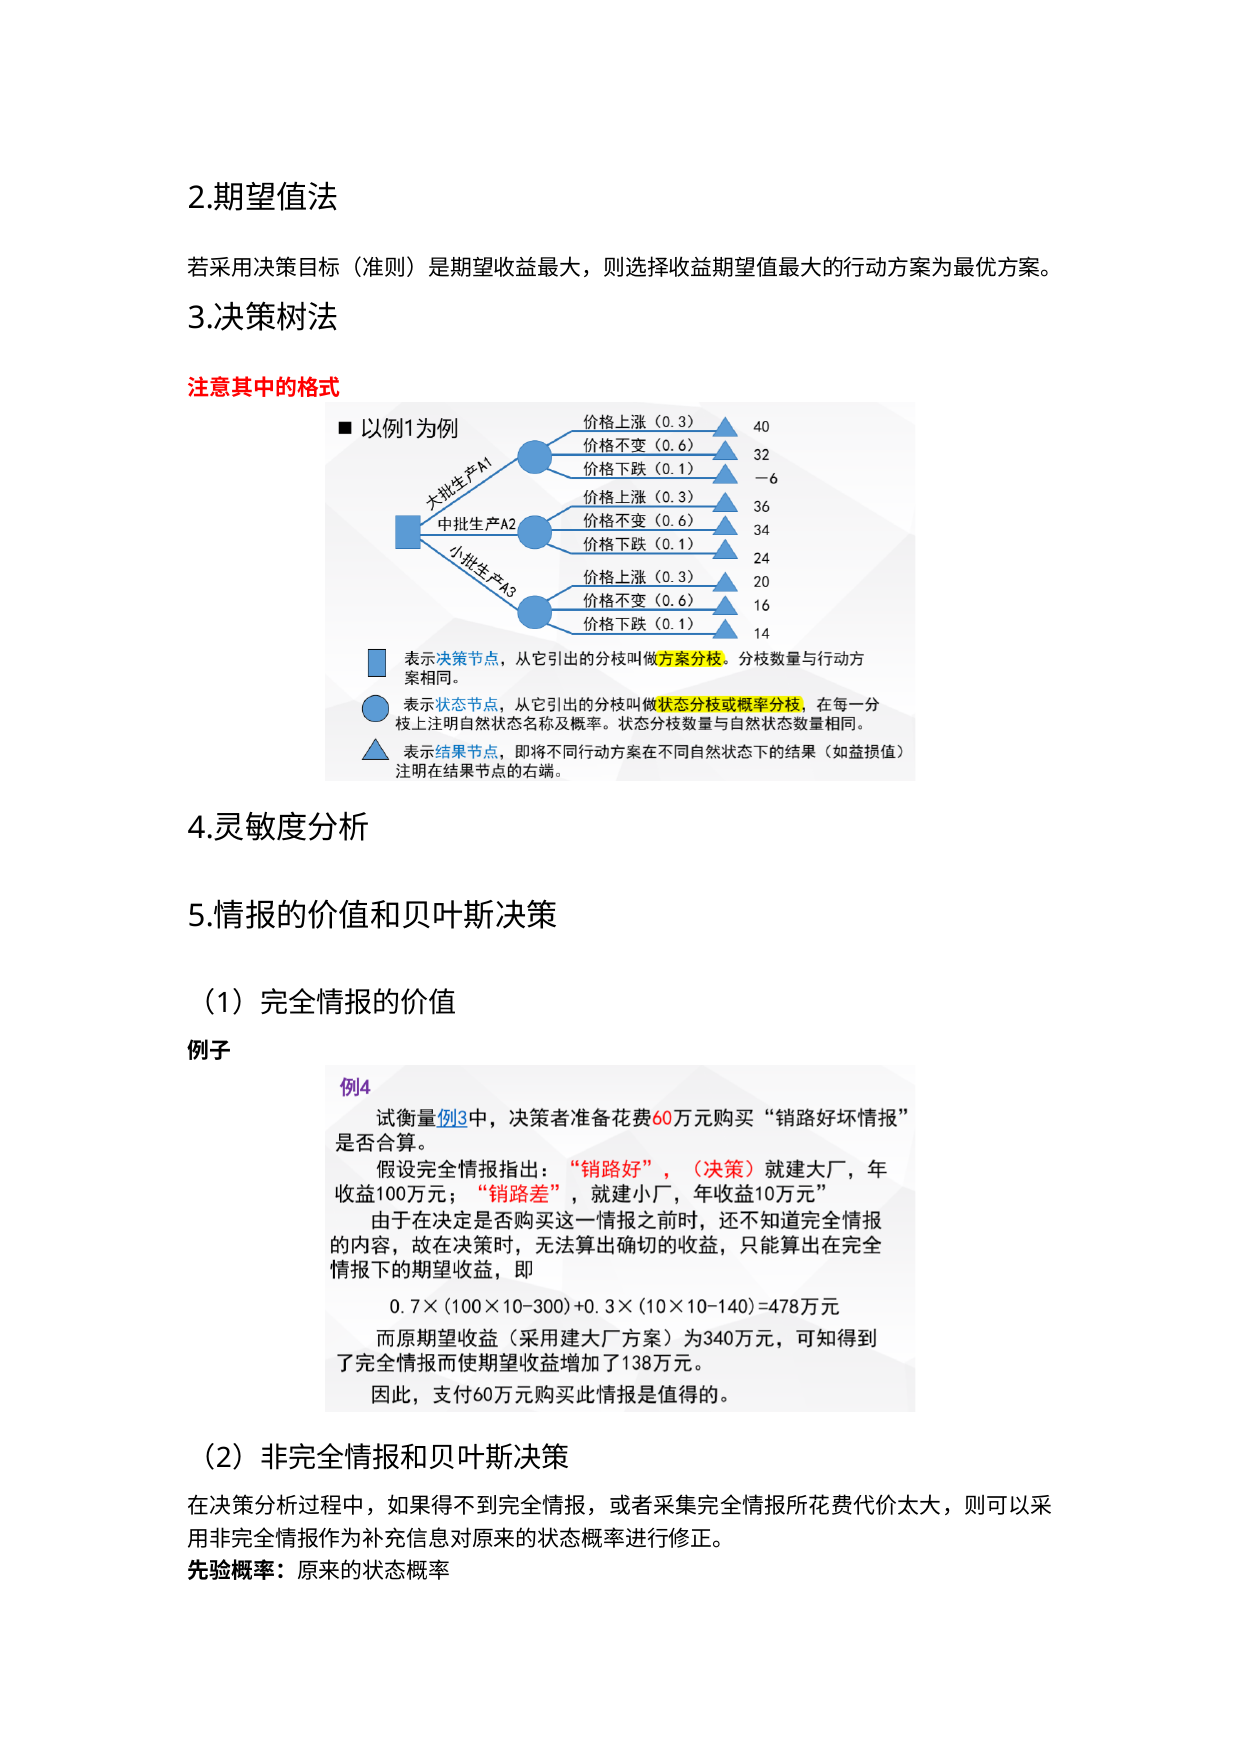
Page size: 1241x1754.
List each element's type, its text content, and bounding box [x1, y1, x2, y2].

subtitle 2.期望值法 [187, 162, 1053, 227]
subtitle 3.决策树法 [187, 282, 1053, 347]
text 先验概率：原来的状态概率 [187, 1553, 1053, 1585]
picture [325, 402, 916, 781]
text 注意其中的格式 [187, 370, 1053, 402]
subtitle （2）非完全情报和贝叶斯决策 [187, 1423, 1053, 1488]
text 若采用决策目标（准则）是期望收益最大，则选择收益期望值最大的行动方案为最优方案。 [187, 250, 1053, 282]
text 例子 [187, 1033, 1053, 1065]
subtitle 4.灵敏度分析 [187, 792, 1053, 857]
text 在决策分析过程中，如果得不到完全情报，或者采集完全情报所花费代价太大，则可以采用非完全情报作为补充信息对原来的状态概率进行修正。 [187, 1488, 1053, 1553]
picture [325, 1065, 916, 1412]
subtitle 5.情报的价值和贝叶斯决策 [187, 880, 1053, 945]
subtitle （1）完全情报的价值 [187, 968, 1053, 1033]
